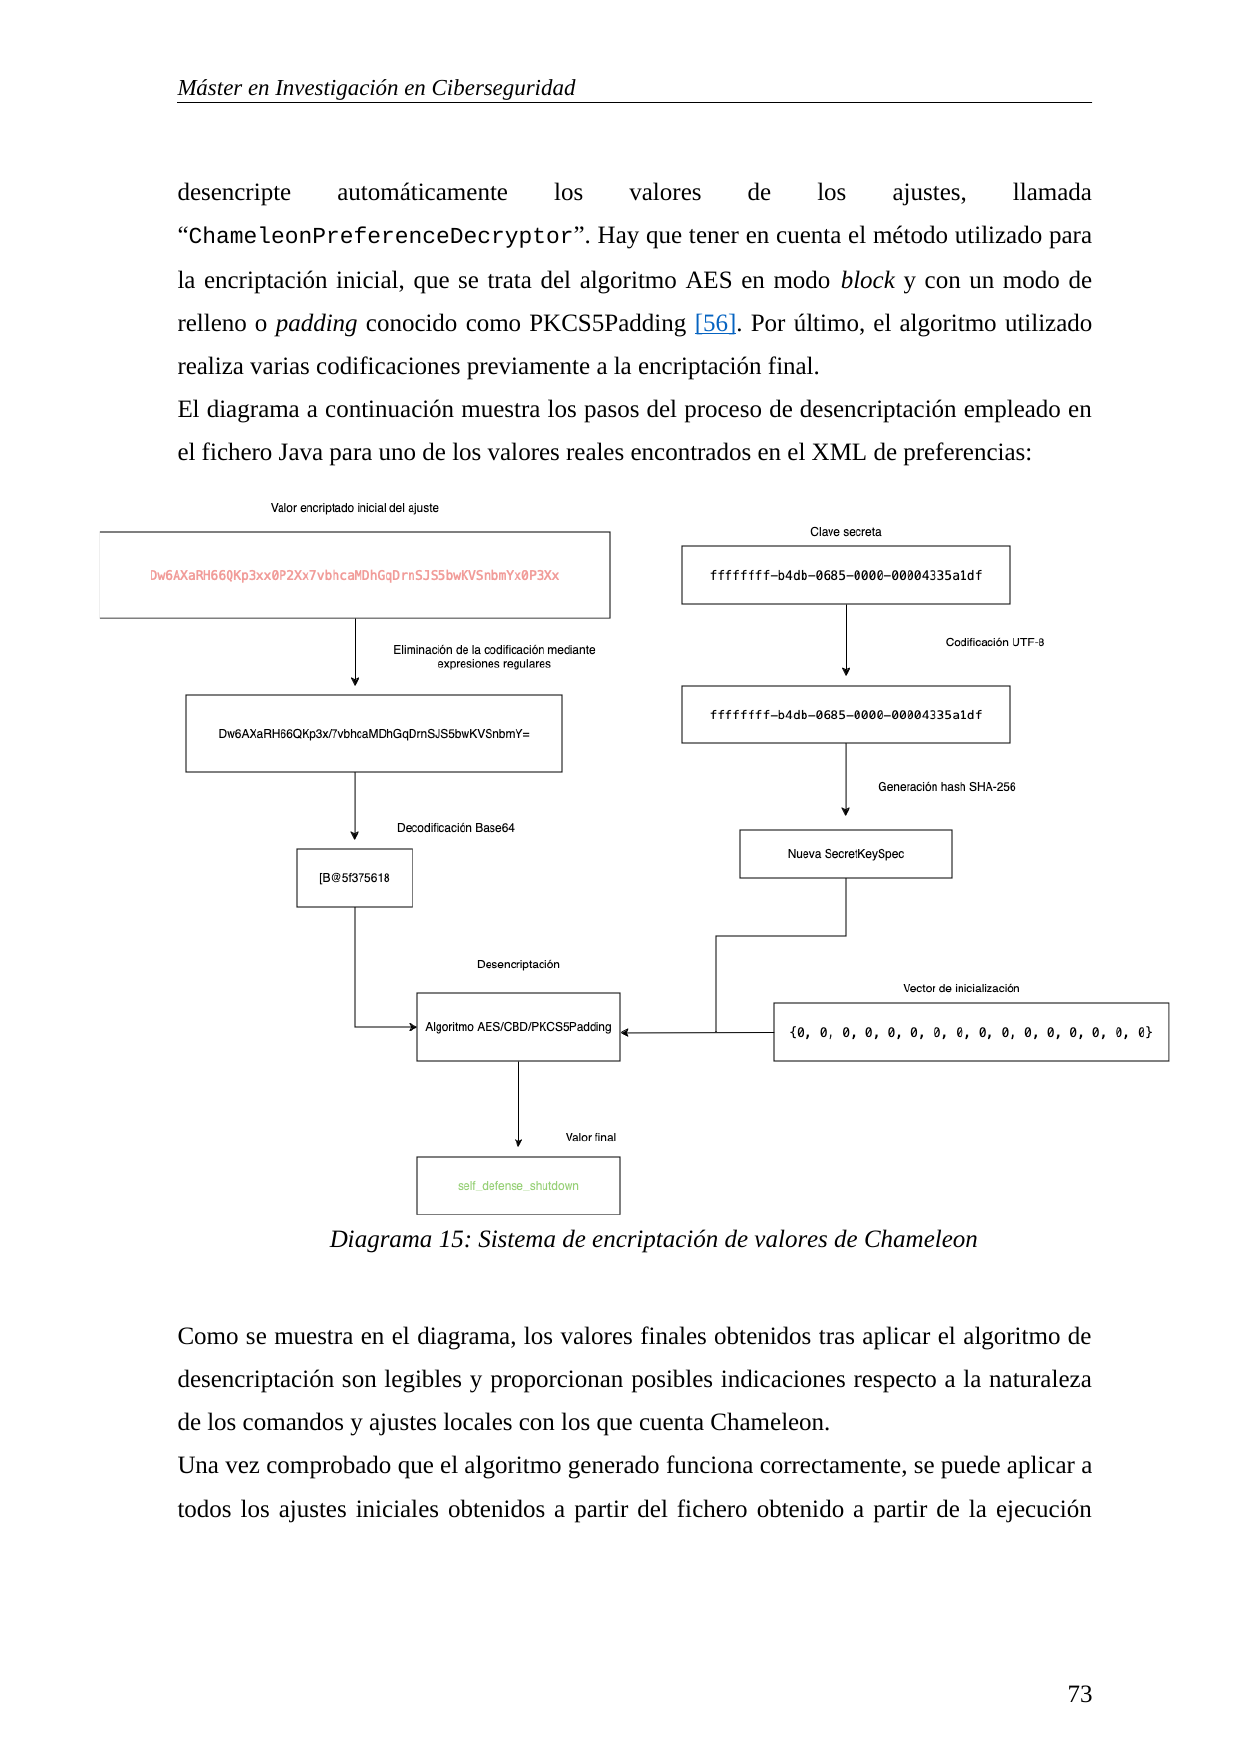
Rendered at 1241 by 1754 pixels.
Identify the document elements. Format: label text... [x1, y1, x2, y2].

picture [99, 493, 1170, 1215]
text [177, 177, 1092, 380]
text El diagrama a continuación muestra los pasos del proceso de desencriptación empleado en el fichero Java para uno de los valores reales encontrados en el XML de preferencias: [177, 394, 1092, 466]
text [177, 1451, 1092, 1522]
text Como se muestra en el diagrama, los valores finales obtenidos tras aplicar el algoritmo de desencriptación son legibles y proporcionan posibles indicaciones respecto a la naturaleza de los comandos y ajustes locales con los que cuenta Chameleon. [177, 1321, 1092, 1436]
